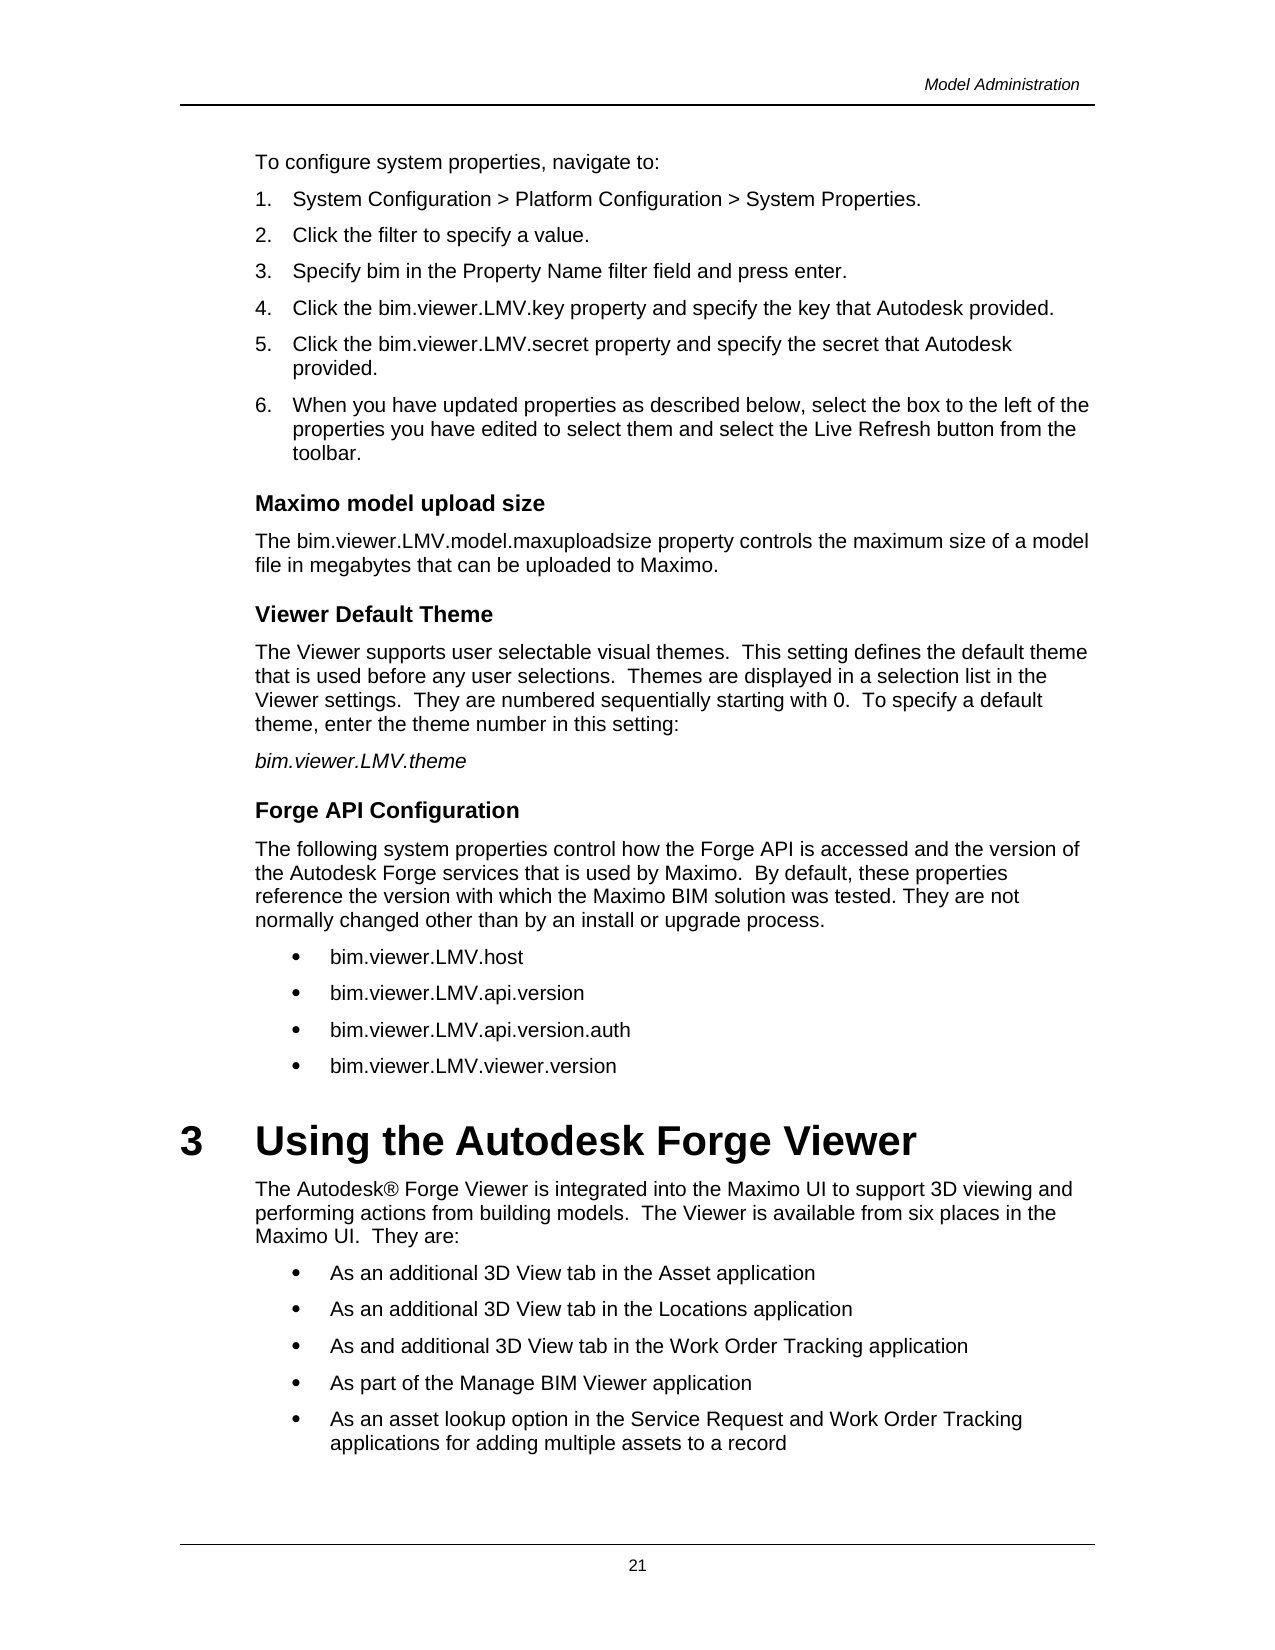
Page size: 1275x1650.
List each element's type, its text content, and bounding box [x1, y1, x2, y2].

text The Viewer supports user selectable visual themes. This setting defines the default theme that is used before any user selections. Themes are displayed in a selection list in the Viewer settings. They are numbered sequentially starting with 0. To specify a default theme, enter the theme number in this setting: [255, 640, 1095, 736]
subtitle Viewer Default Theme [255, 601, 1095, 628]
subtitle Maximo model upload size [255, 489, 1095, 516]
subtitle Using the Autodesk Forge Viewer [180, 1116, 1095, 1164]
list Specify bim in the Property Name filter field and press enter. [255, 259, 1095, 283]
list As an additional 3D View tab in the Locations application [292, 1297, 1095, 1321]
text The following system properties control how the Forge API is accessed and the version of the Autodesk Forge services that is used by Maximo. By default, these properties reference the version with which the Maximo BIM solution was tested. They are not normally changed other than by an install or upgrade process. [255, 836, 1095, 932]
subtitle Forge API Configuration [255, 797, 1095, 824]
list As and additional 3D View tab in the Work Order Tracking application [292, 1334, 1095, 1358]
list bim.viewer.LMV.api.version.auth [292, 1018, 1095, 1042]
list bim.viewer.LMV.viewer.version [292, 1054, 1095, 1078]
text The Autodesk® Forge Viewer is integrated into the Maximo UI to support 3D viewing and performing actions from building models. The Viewer is available from six places in the Maximo UI. They are: [255, 1176, 1095, 1248]
list Click the filter to specify a value. [255, 223, 1095, 247]
text To configure system properties, navigate to: [255, 150, 1095, 174]
list As part of the Manage BIM Viewer application [292, 1370, 1095, 1394]
list As an additional 3D View tab in the Asset application [292, 1261, 1095, 1285]
list bim.viewer.LMV.host [292, 945, 1095, 969]
list Click the bim.viewer.LMV.secret property and specify the secret that Autodesk provided. [255, 332, 1095, 380]
text The bim.viewer.LMV.model.maxuploadsize property controls the maximum size of a model file in megabytes that can be uploaded to Maximo. [255, 528, 1095, 576]
list bim.viewer.LMV.api.version [292, 981, 1095, 1005]
list System Configuration > Platform Configuration > System Properties. [255, 186, 1095, 210]
list As an asset lookup option in the Service Request and Work Order Tracking applications for adding multiple assets to a record [292, 1407, 1095, 1455]
list Click the bim.viewer.LMV.key property and specify the key that Autodesk provided. [255, 296, 1095, 320]
list When you have updated properties as described below, select the box to the left of the properties you have edited to select them and select the Live Refresh button from the toolbar. [255, 393, 1095, 464]
text bim.viewer.LMV.theme [255, 748, 1095, 772]
